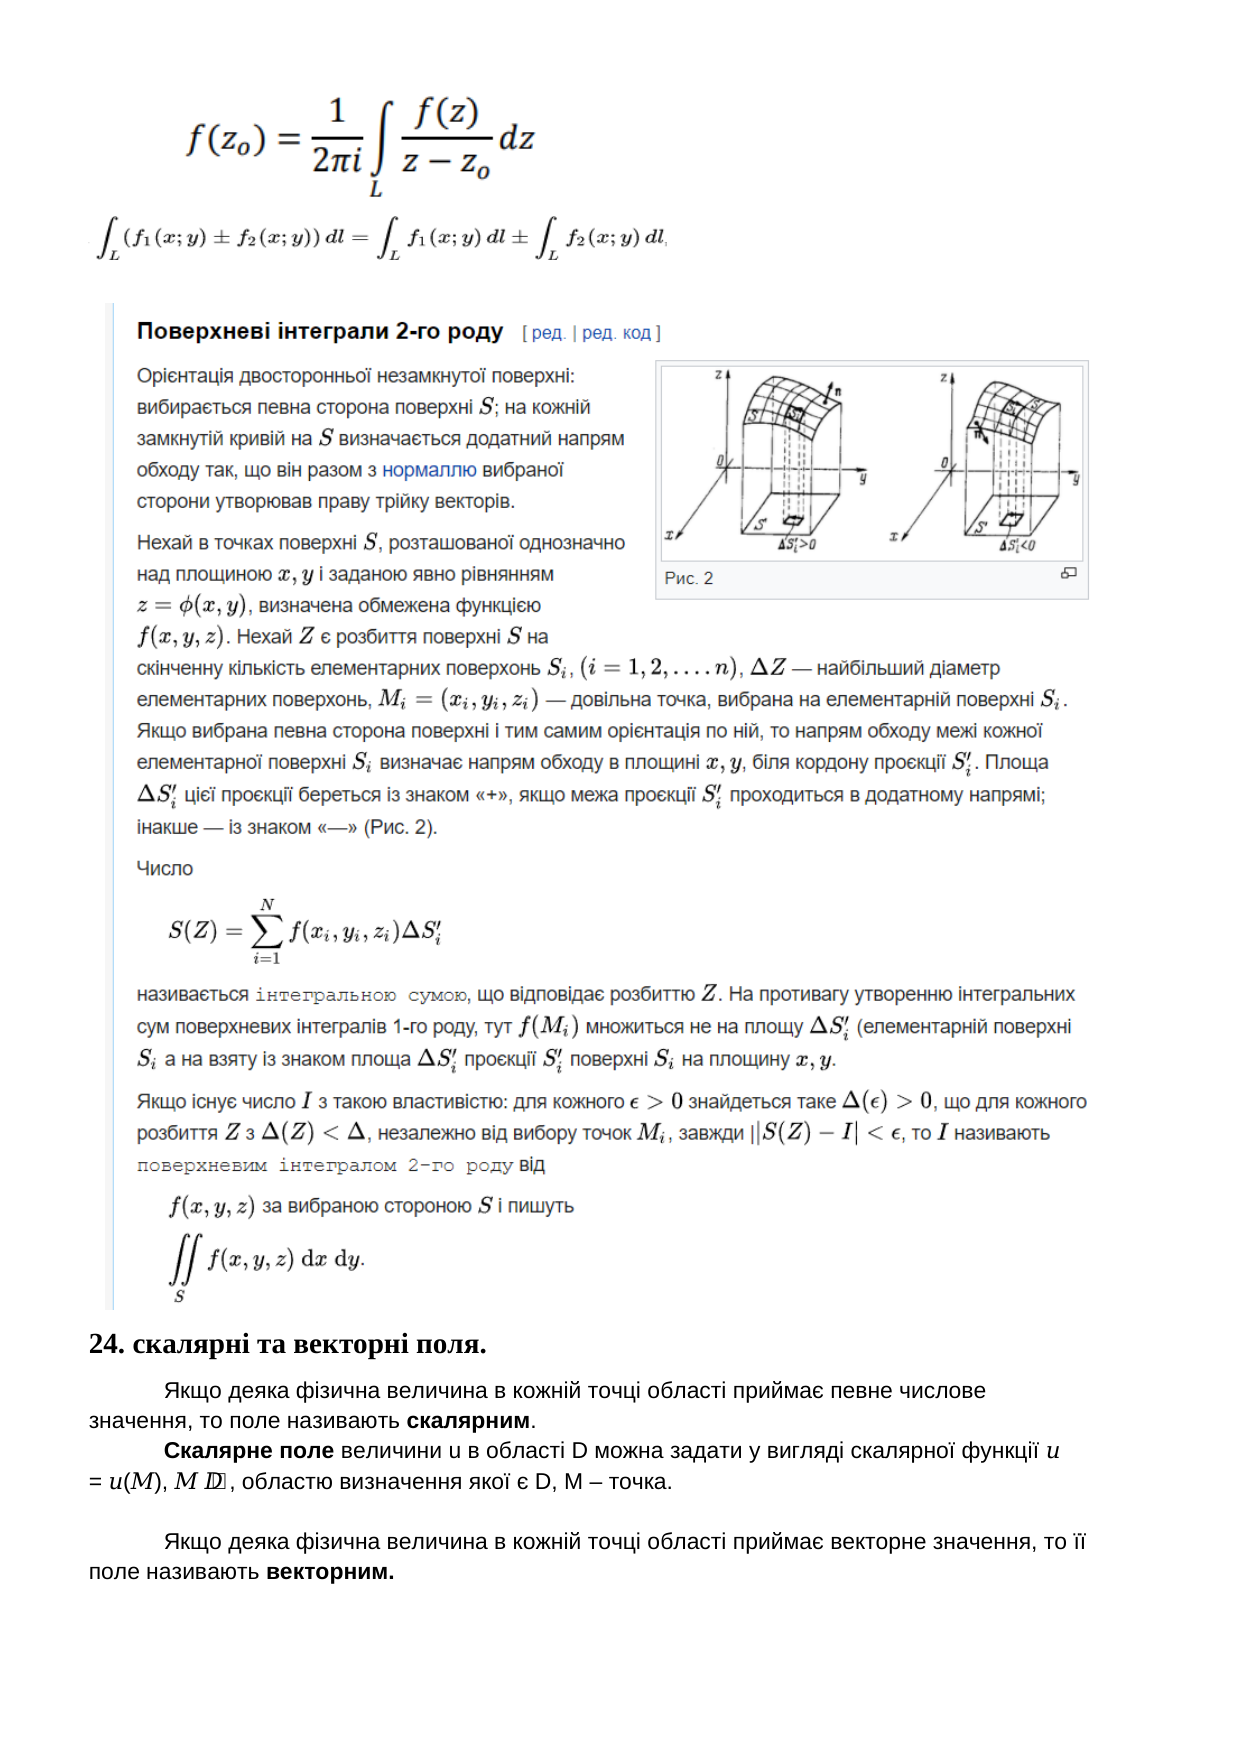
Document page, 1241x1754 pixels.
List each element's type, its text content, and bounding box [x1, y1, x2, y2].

picture [163, 75, 586, 212]
picture [88, 215, 667, 262]
text Якщо деяка фізична величина в кожній точці області приймає певне числове значення, то поле називають скалярним. [88, 1377, 1090, 1433]
picture [105, 303, 1107, 1310]
text Скалярне поле величини u в області D можна задати у вигляді скалярної функції 𝑢 = 𝑢(𝑀), 𝑀 𝜖 𝐷, областю визначення якої є D, M – точка. [88, 1437, 1090, 1494]
text Якщо деяка фізична величина в кожній точці області приймає векторне значення, то її поле називають векторним. [88, 1528, 1090, 1584]
subtitle 24. скалярні та векторні поля. [88, 1327, 1090, 1360]
